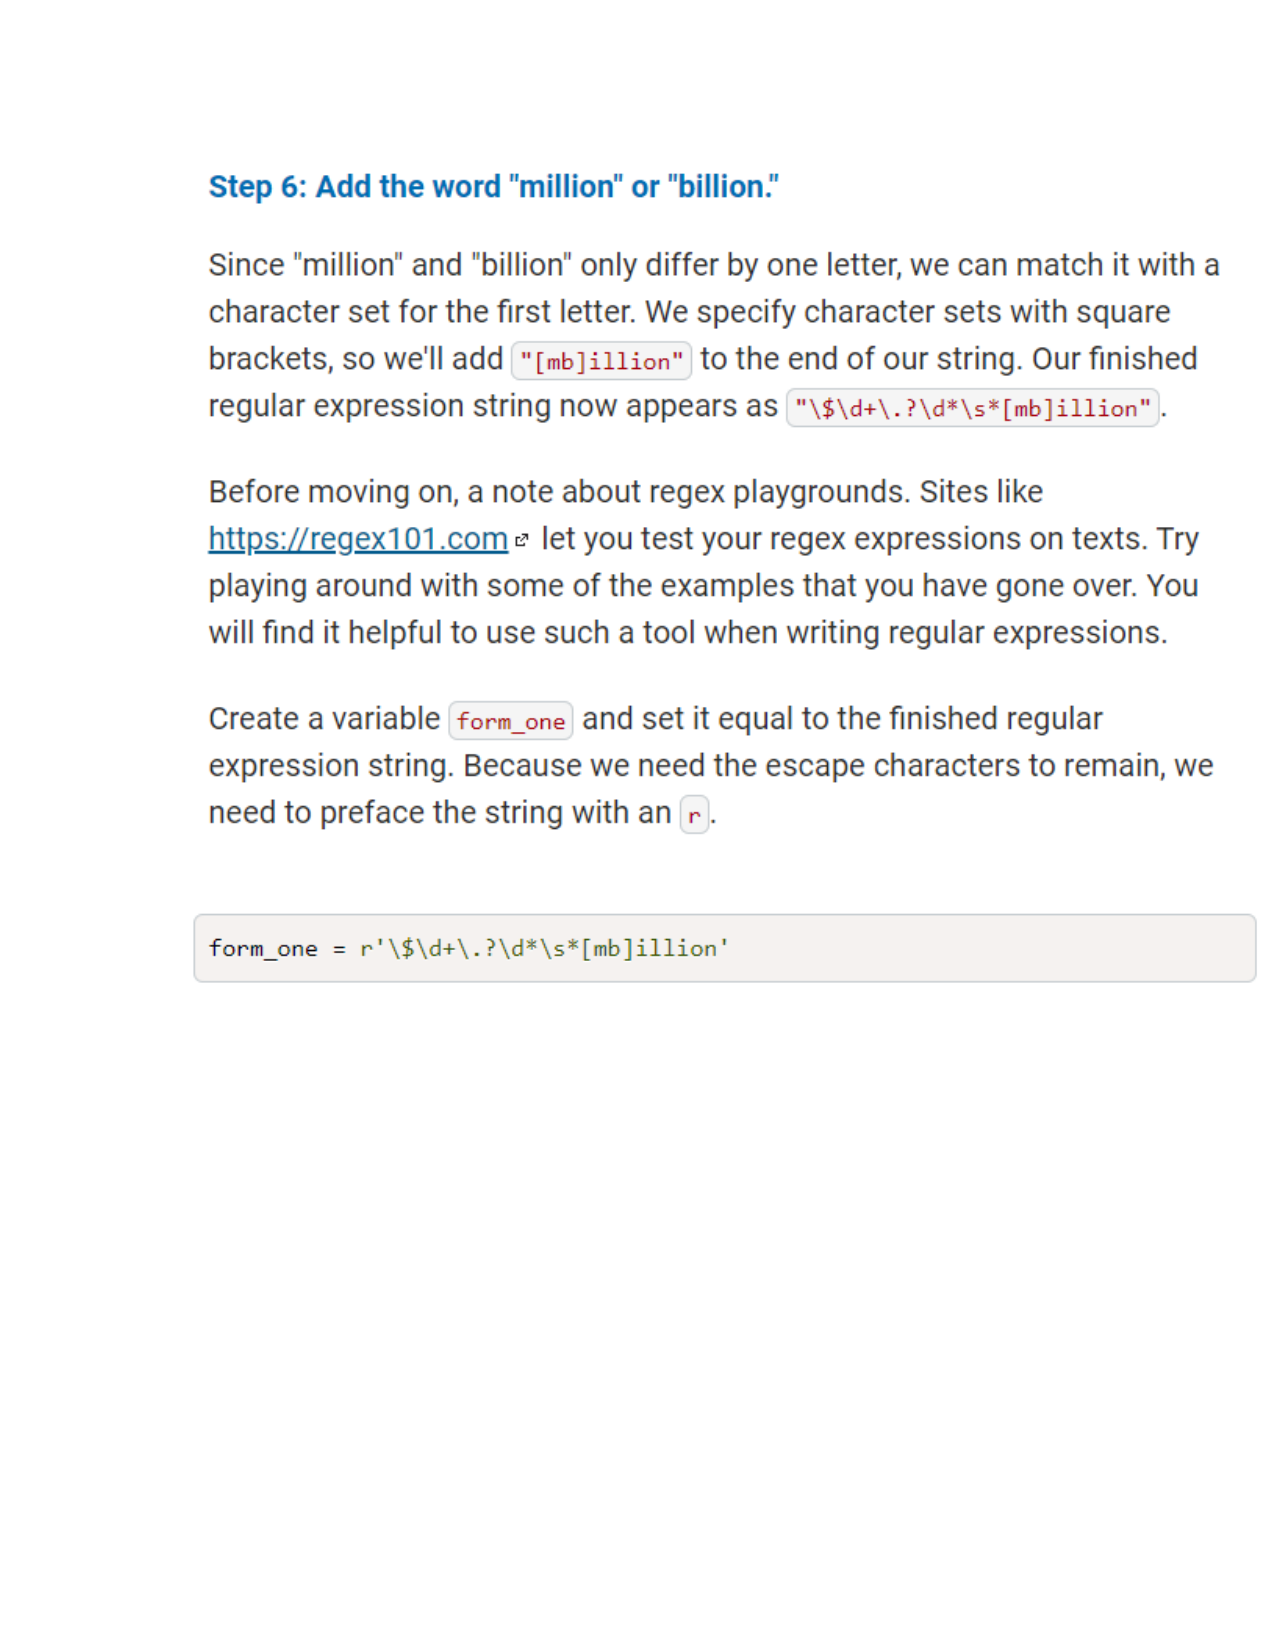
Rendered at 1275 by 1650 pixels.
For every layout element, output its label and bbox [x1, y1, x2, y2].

picture [150, 150, 1275, 1022]
